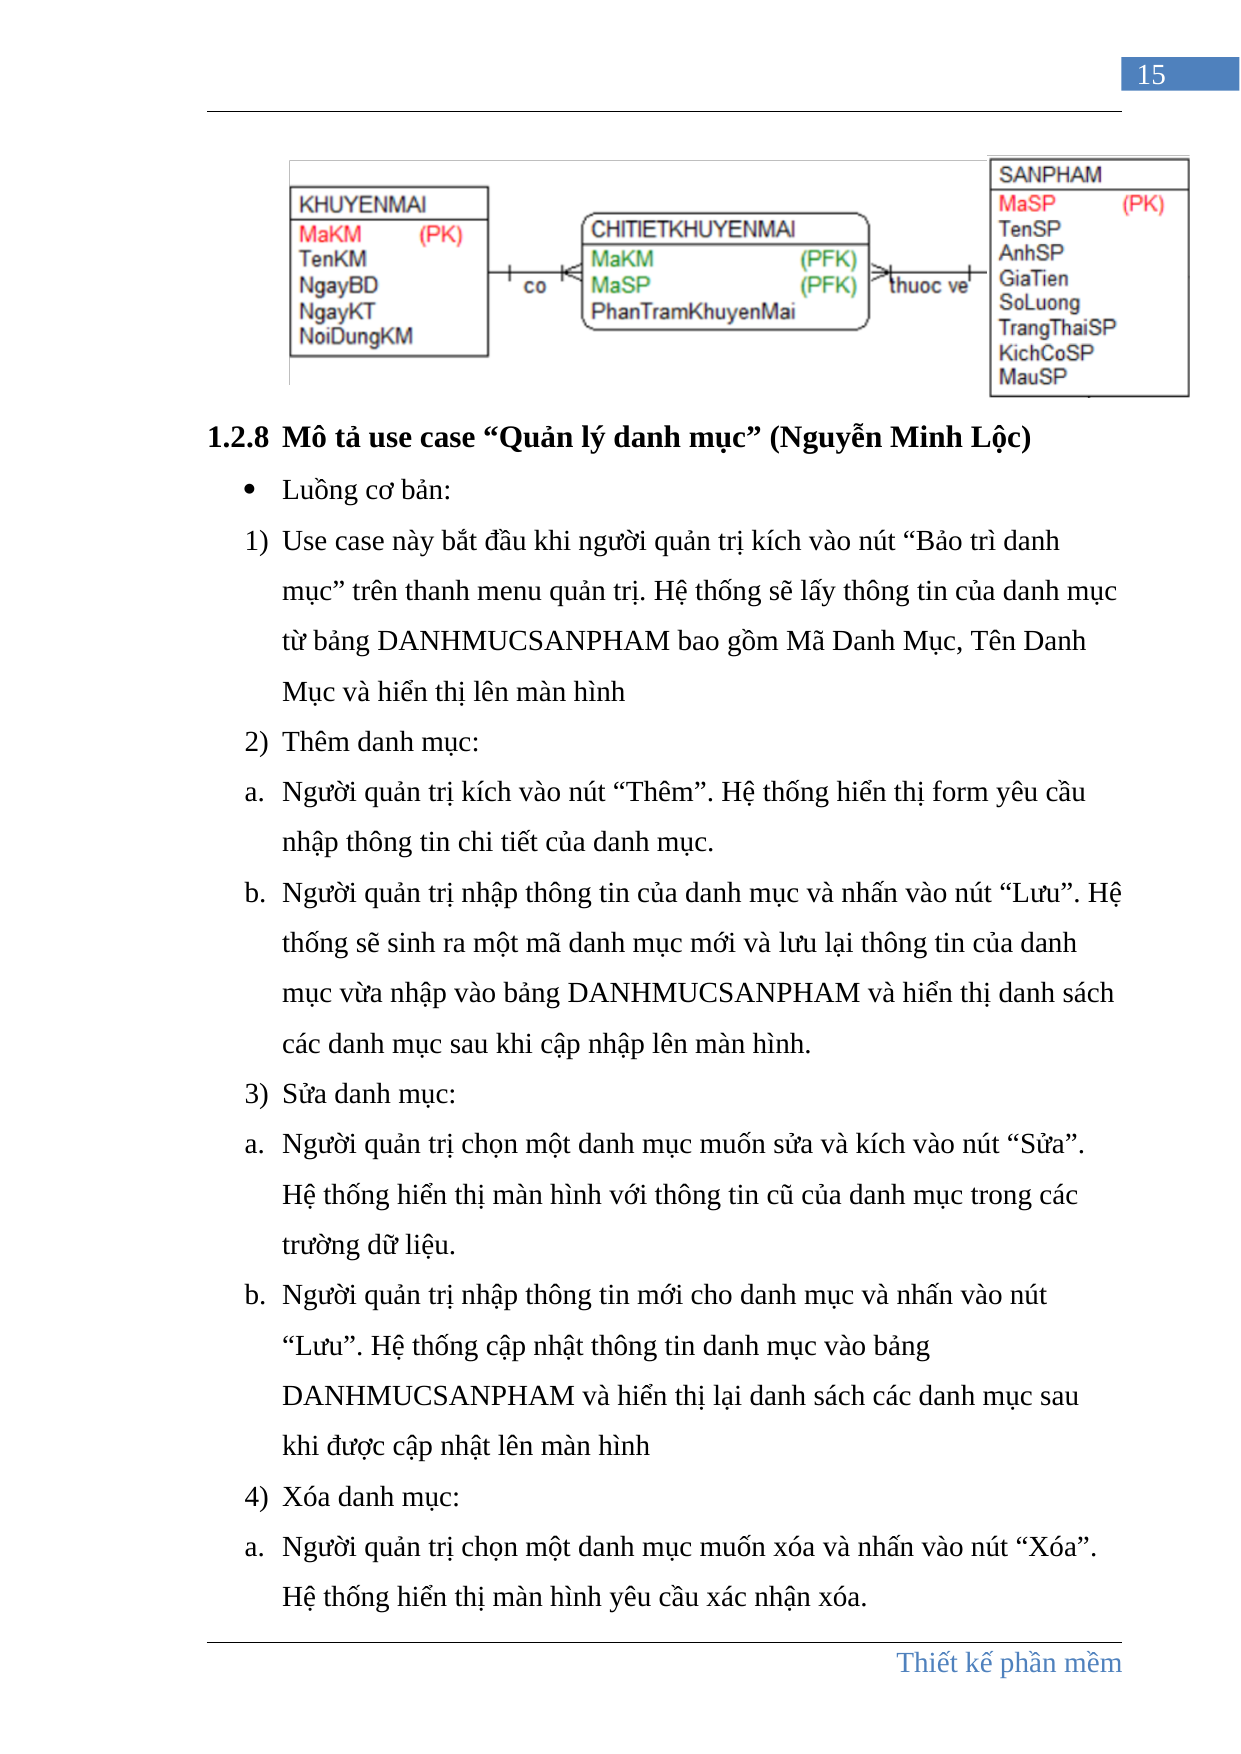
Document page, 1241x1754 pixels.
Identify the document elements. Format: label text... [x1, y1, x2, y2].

list Người quản trị nhập thông tin mới cho danh mục và nhấn vào nút “Lưu”. Hệ thống cập nhật thông tin danh mục vào bảng DANHMUCSANPHAM và hiển thị lại danh sách các danh mục sau khi được cập nhật lên màn hình [244, 1277, 1122, 1462]
list Người quản trị kích vào nút “Thêm”. Hệ thống hiển thị form yêu cầu nhập thông tin chi tiết của danh mục. [244, 774, 1122, 858]
list Người quản trị chọn một danh mục muốn xóa và nhấn vào nút “Xóa”. Hệ thống hiển thị màn hình yêu cầu xác nhận xóa. [244, 1529, 1122, 1613]
list Luồng cơ bản: [244, 472, 1122, 506]
list Sửa danh mục: [244, 1076, 1122, 1110]
list Người quản trị chọn một danh mục muốn sửa và kích vào nút “Sửa”. Hệ thống hiển thị màn hình với thông tin cũ của danh mục trong các trường dữ liệu. [244, 1126, 1122, 1261]
picture [281, 147, 1198, 406]
list Thêm danh mục: [244, 724, 1122, 757]
list Người quản trị nhập thông tin của danh mục và nhấn vào nút “Lưu”. Hệ thống sẽ sinh ra một mã danh mục mới và lưu lại thông tin của danh mục vừa nhập vào bảng DANHMUCSANPHAM và hiển thị danh sách các danh mục sau khi cập nhập lên màn hình. [244, 875, 1122, 1059]
list Use case này bắt đầu khi người quản trị kích vào nút “Bảo trì danh mục” trên thanh menu quản trị. Hệ thống sẽ lấy thông tin của danh mục từ bảng DANHMUCSANPHAM bao gồm Mã Danh Mục, Tên Danh Mục và hiển thị lên màn hình [244, 523, 1122, 707]
subtitle Mô tả use case “Quản lý danh mục” (Nguyễn Minh Lộc) [207, 418, 1122, 454]
list Xóa danh mục: [244, 1479, 1122, 1512]
